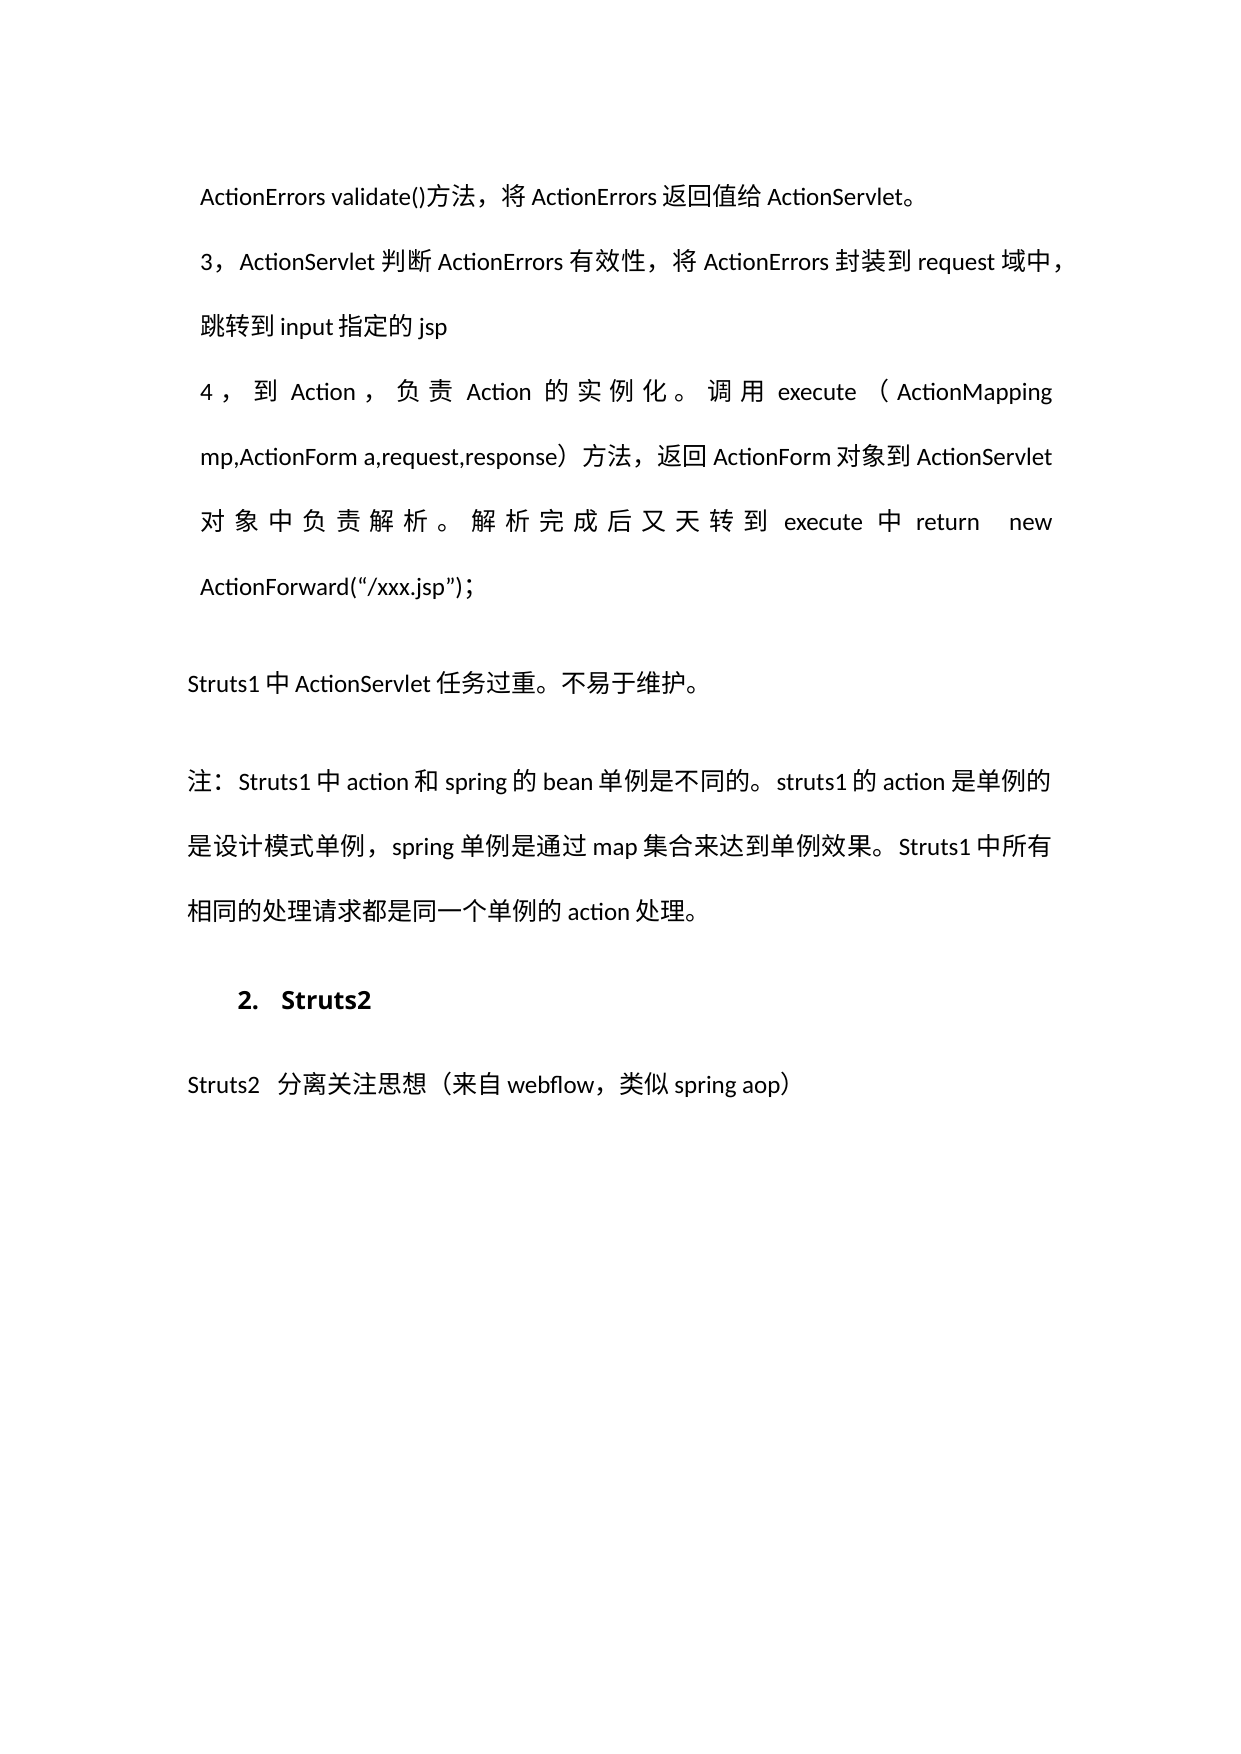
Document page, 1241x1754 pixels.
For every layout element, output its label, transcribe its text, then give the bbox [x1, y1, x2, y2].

text 注：Struts1中action和spring的bean单例是不同的。struts1的action是单例的是设计模式单例，spring单例是通过map集合来达到单例效果。Struts1中所有相同的处理请求都是同一个单例的action处理。 [187, 747, 1053, 942]
text Struts1中ActionServlet任务过重。不易于维护。 [187, 649, 1053, 714]
text 3，ActionServlet判断ActionErrors有效性，将ActionErrors封装到request域中，跳转到input指定的jsp [200, 227, 1053, 357]
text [200, 162, 1053, 227]
subtitle Struts2 [237, 967, 1053, 1032]
text Struts2 分离关注思想（来自webflow，类似spring aop） [187, 1050, 1053, 1115]
text 4，到Action，负责Action的实例化。调用execute（ActionMapping mp,ActionForm a,request,response）方法，返回ActionForm对象到ActionServlet对象中负责解析。解析完成后又天转到execute中return new ActionForward(“/xxx.jsp”)； [200, 357, 1053, 617]
